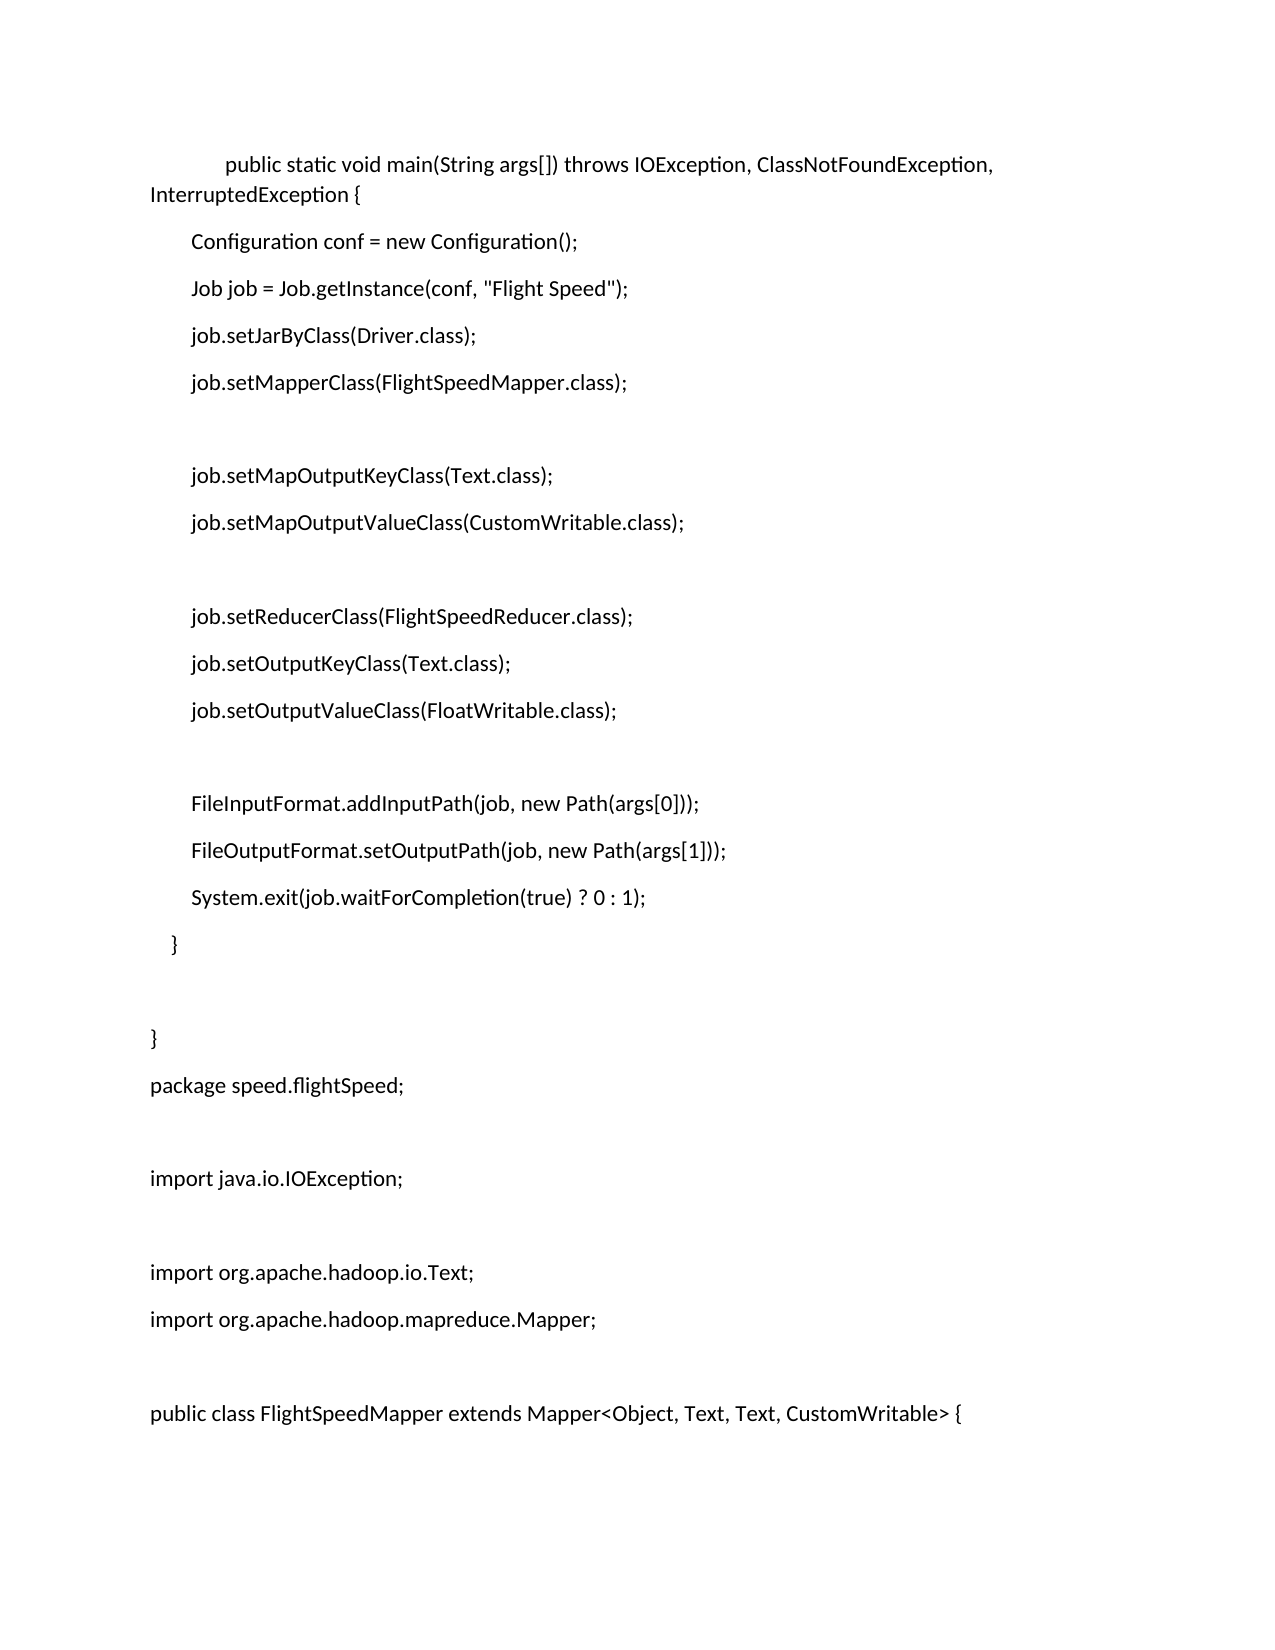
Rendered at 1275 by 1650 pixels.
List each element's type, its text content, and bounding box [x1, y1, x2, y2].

text Job job = Job.getInstance(conf, "Flight Speed"); [150, 274, 1125, 302]
text job.setReducerClass(FlightSpeedReducer.class); [150, 602, 1125, 630]
text import org.apache.hadoop.io.Text; [150, 1258, 1125, 1286]
text job.setMapOutputKeyClass(Text.class); [150, 461, 1125, 489]
text job.setMapperClass(FlightSpeedMapper.class); [150, 368, 1125, 396]
text } [150, 930, 1125, 958]
text import java.io.IOException; [150, 1164, 1125, 1193]
text public class FlightSpeedMapper extends Mapper<Object, Text, Text, CustomWritable> { [150, 1399, 1125, 1427]
text package speed.flightSpeed; [150, 1071, 1125, 1099]
text public static void main(String args[]) throws IOException, ClassNotFoundException, InterruptedException { [150, 150, 1125, 208]
text System.exit(job.waitForCompletion(true) ? 0 : 1); [150, 883, 1125, 911]
text job.setOutputKeyClass(Text.class); [150, 649, 1125, 677]
text job.setJarByClass(Driver.class); [150, 321, 1125, 349]
text } [150, 1024, 1125, 1052]
text import org.apache.hadoop.mapreduce.Mapper; [150, 1305, 1125, 1333]
text FileOutputFormat.setOutputPath(job, new Path(args[1])); [150, 836, 1125, 864]
text job.setOutputValueClass(FloatWritable.class); [150, 696, 1125, 724]
text FileInputFormat.addInputPath(job, new Path(args[0])); [150, 789, 1125, 818]
text Configuration conf = new Configuration(); [150, 227, 1125, 255]
text job.setMapOutputValueClass(CustomWritable.class); [150, 508, 1125, 536]
